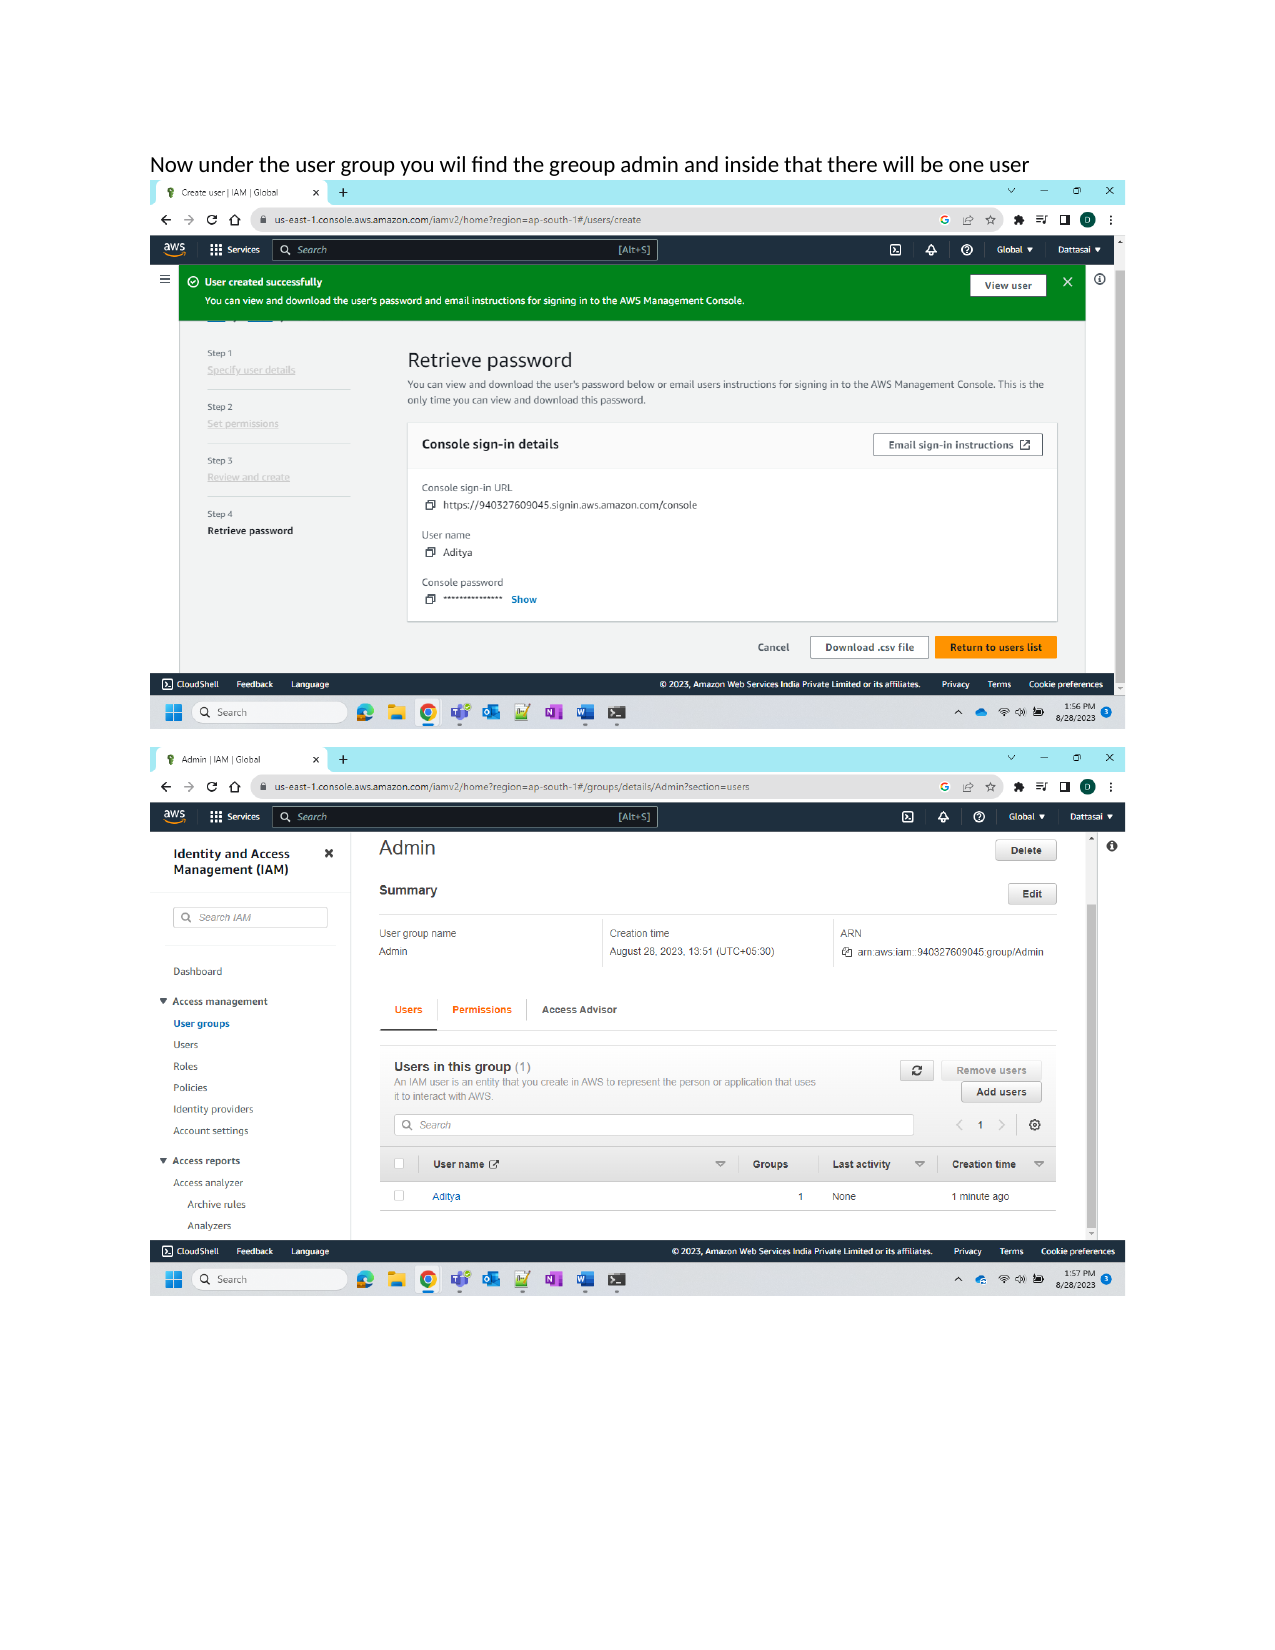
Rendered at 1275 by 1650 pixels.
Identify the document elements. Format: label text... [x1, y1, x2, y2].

picture [150, 180, 1125, 729]
text Now under the user group you wil find the greoup admin and inside that there will be one user [150, 150, 1125, 180]
picture [150, 747, 1125, 1296]
